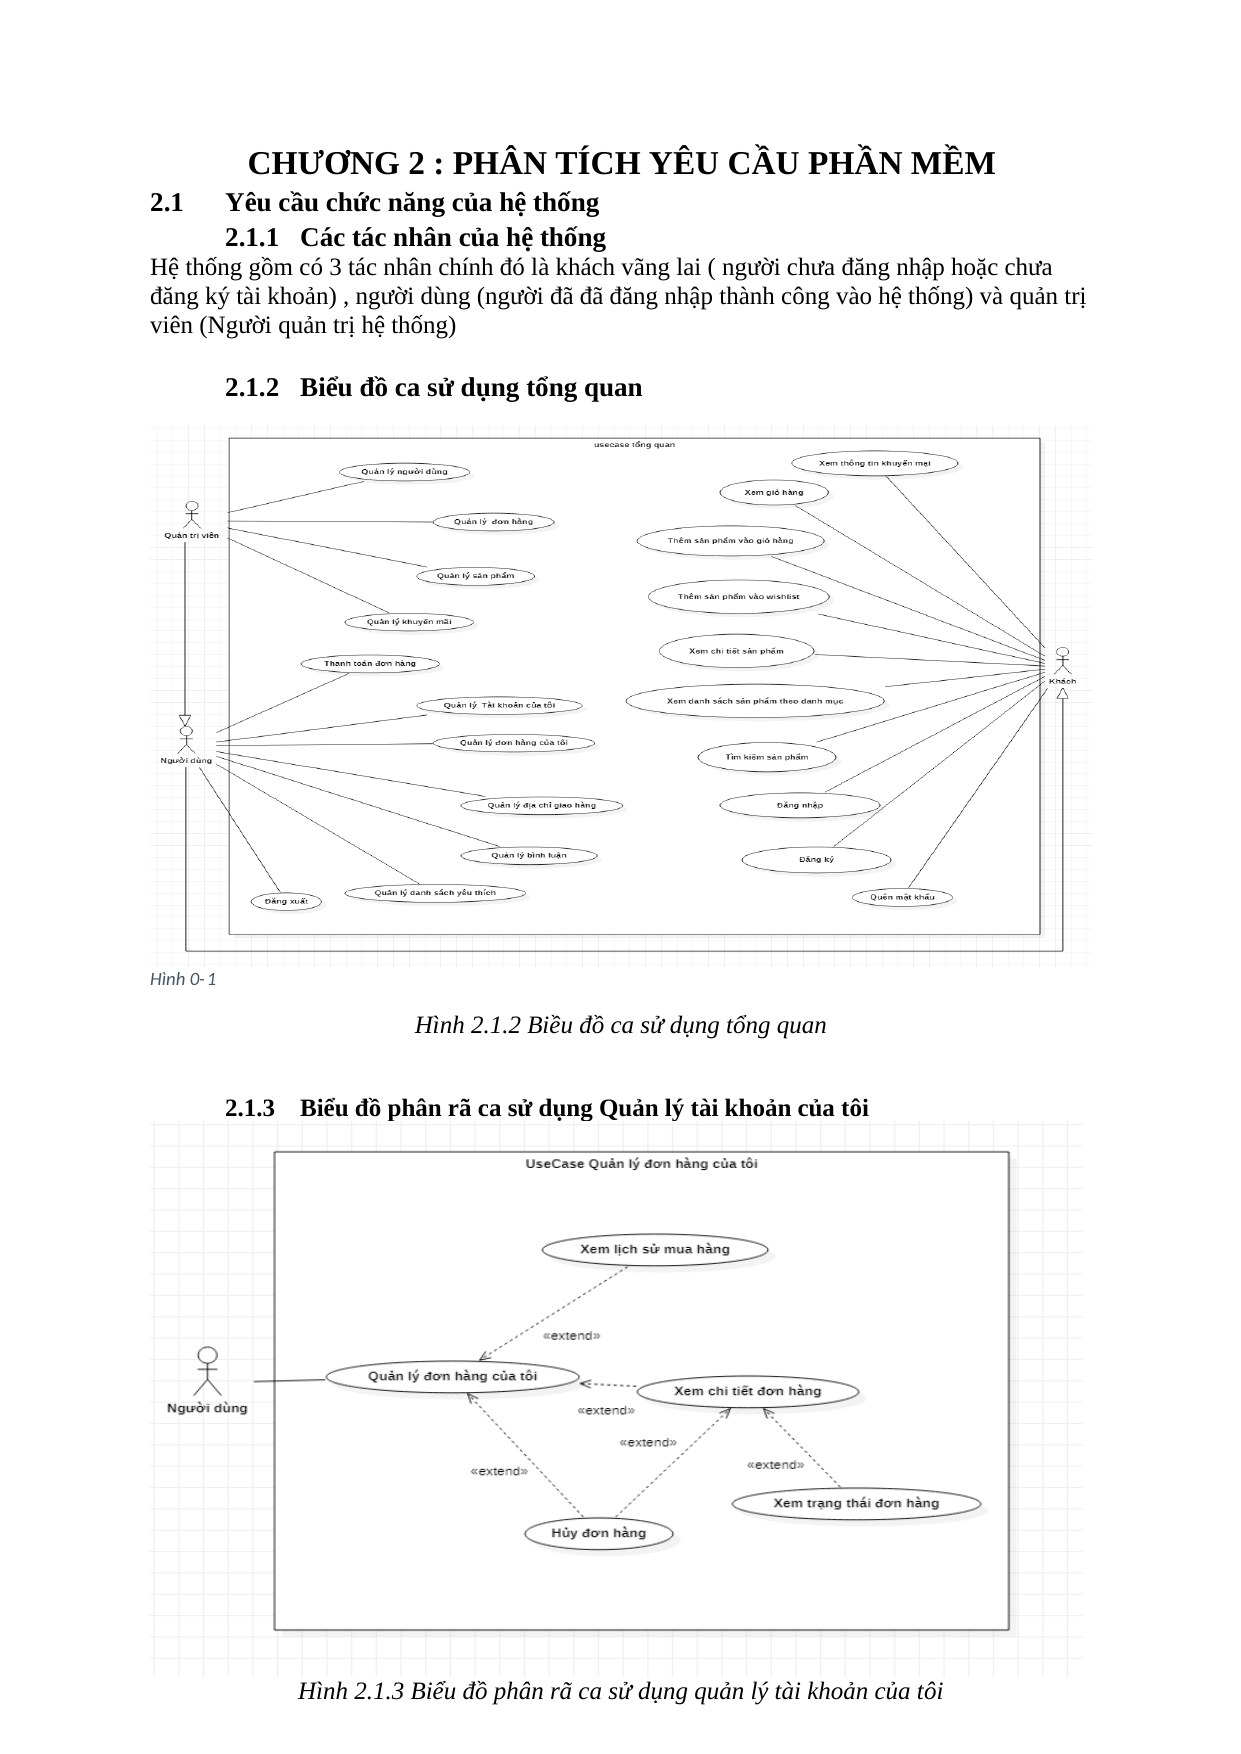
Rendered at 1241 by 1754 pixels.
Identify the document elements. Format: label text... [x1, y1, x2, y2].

text Hình 2.1.3 Biểu đồ phân rã ca sử dụng quản lý tài khoản của tôi [150, 1676, 1094, 1705]
picture [150, 426, 1094, 967]
text Hệ thống gồm có 3 tác nhân chính đó là khách vãng lai ( người chưa đăng nhập hoặc chưa đăng ký tài khoản) , người dùng (người đã đã đăng nhập thành công vào hệ thống) và quản trị viên (Người quản trị hệ thống) [150, 252, 1094, 338]
subtitle 2.1.1 Các tác nhân của hệ thống [225, 221, 1094, 252]
picture [150, 1121, 1083, 1677]
text Hình 2.1.2 Biều đồ ca sử dụng tổng quan [150, 1011, 1094, 1039]
subtitle CHƯƠNG 2 : PHÂN TÍCH YÊU CẦU PHẦN MỀM [150, 143, 1094, 182]
subtitle 2.1 Yêu cầu chức năng của hệ thống [150, 186, 1094, 217]
subtitle 2.1.2 Biểu đồ ca sử dụng tổng quan [225, 371, 1094, 402]
subtitle 2.1.3 Biểu đồ phân rã ca sử dụng Quản lý tài khoản của tôi [150, 1093, 1094, 1122]
